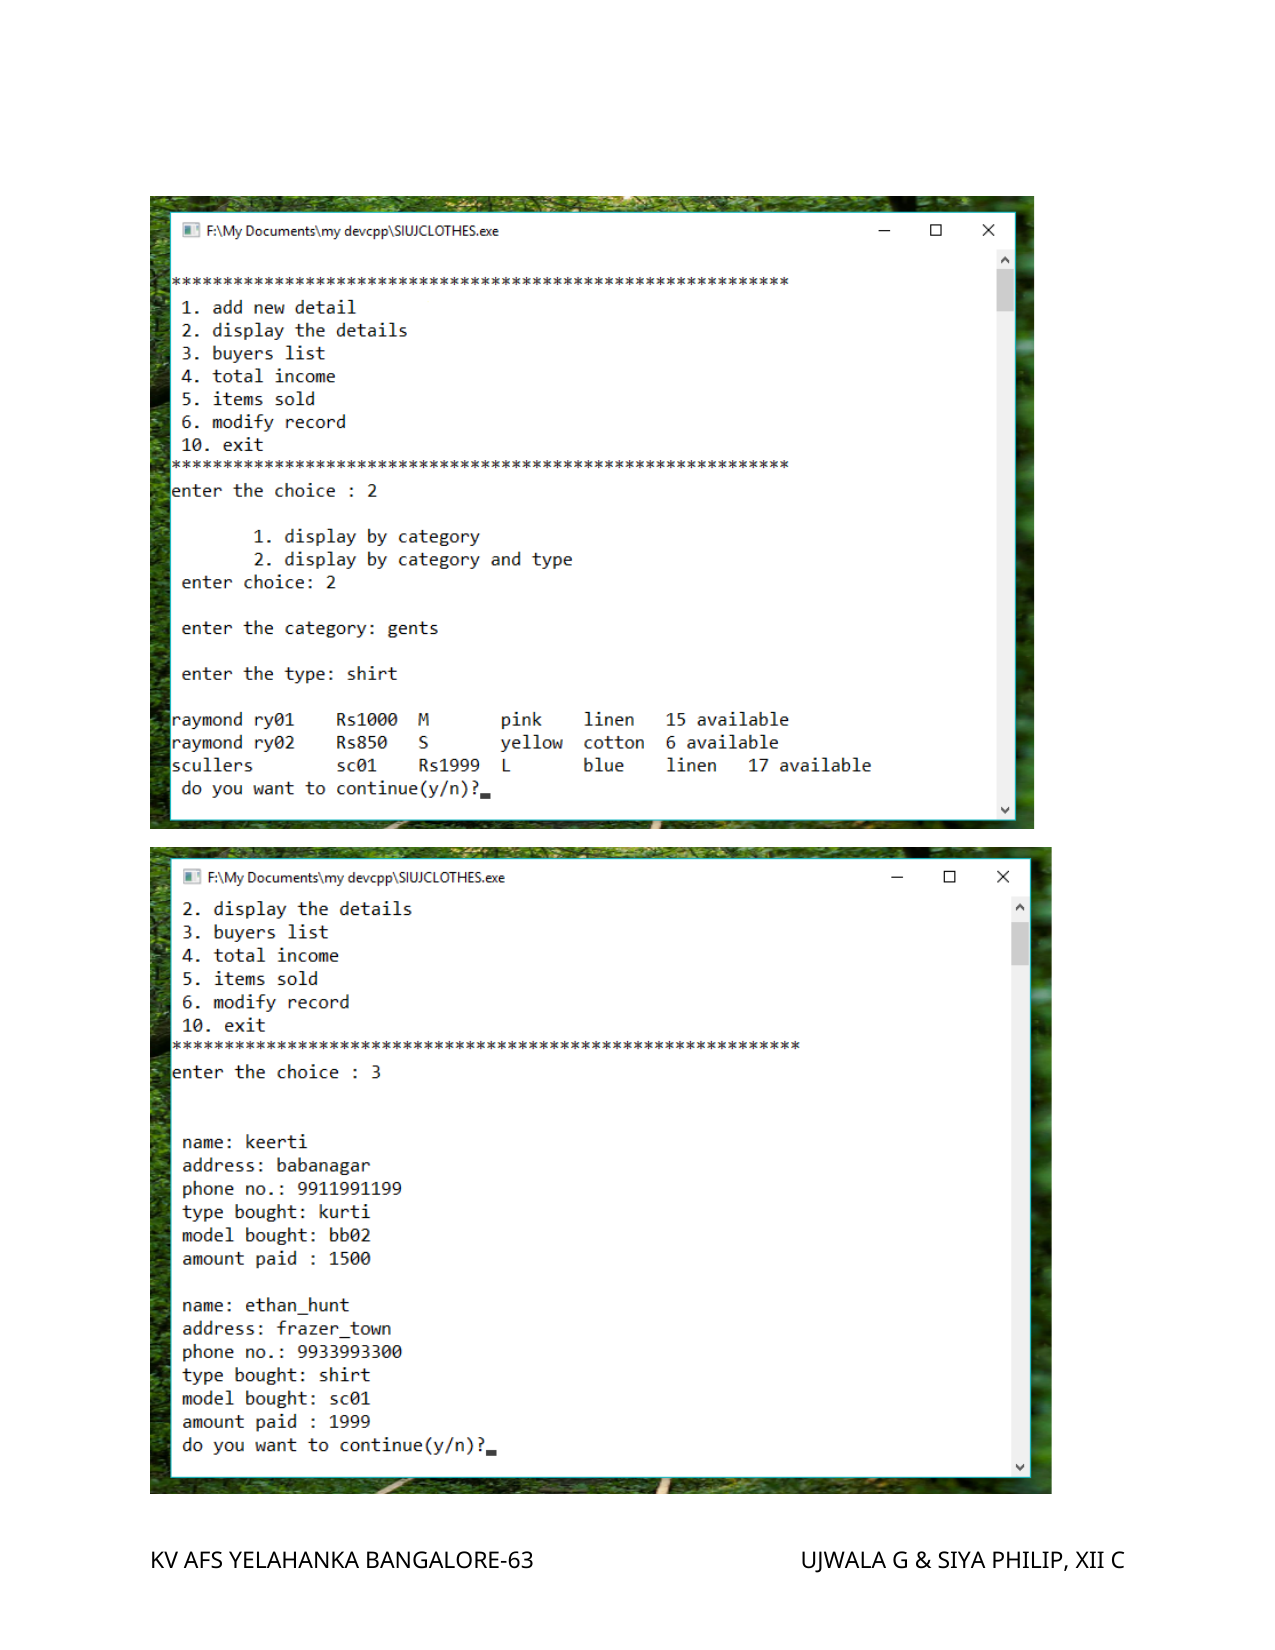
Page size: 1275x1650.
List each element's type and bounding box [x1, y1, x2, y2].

picture [150, 847, 1052, 1494]
picture [150, 196, 1035, 829]
